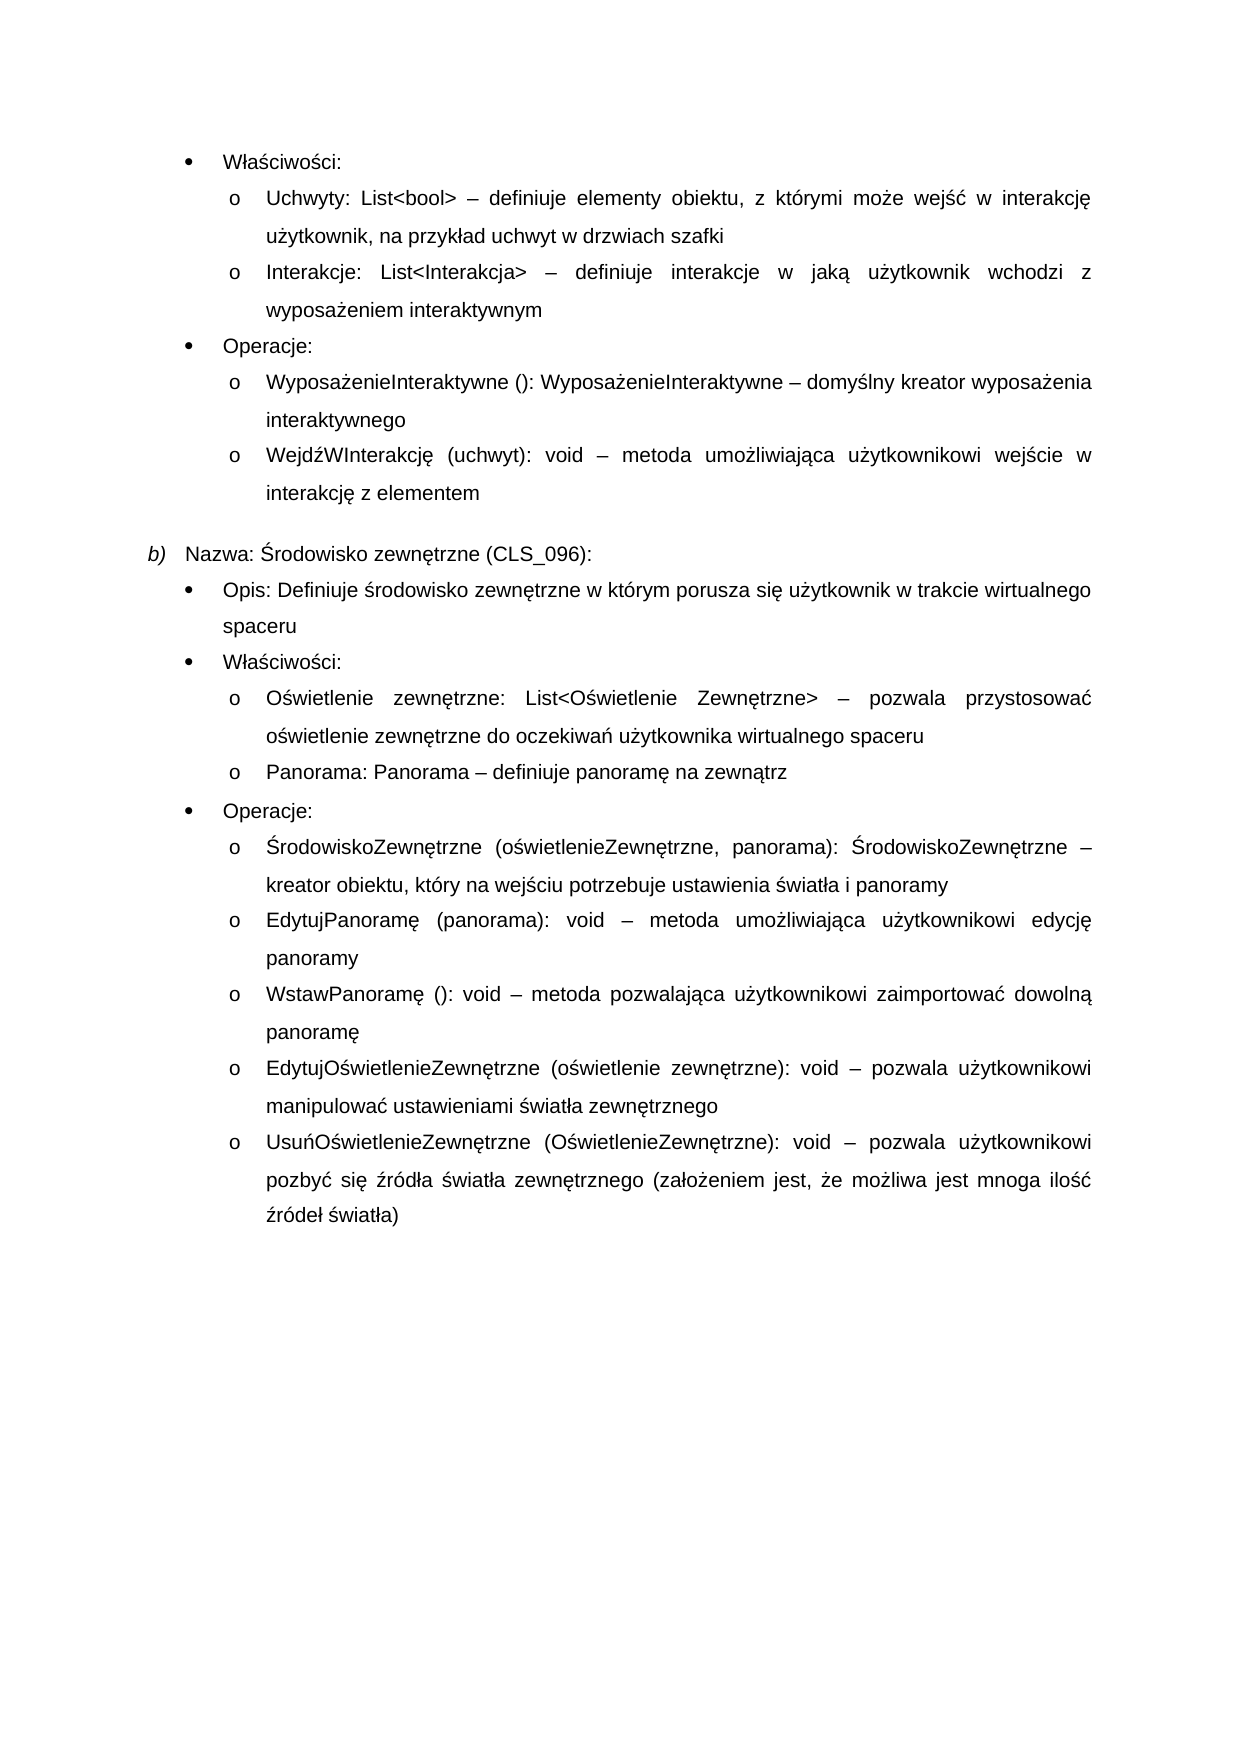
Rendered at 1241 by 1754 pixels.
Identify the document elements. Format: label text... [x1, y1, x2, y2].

list Właściwości: [185, 150, 1092, 174]
list Nazwa: Środowisko zewnętrzne (CLS_096): [148, 542, 1092, 566]
list WejdźWInterakcję (uchwyt): void – metoda umożliwiająca użytkownikowi wejście w interakcję z elementem [228, 443, 1092, 505]
list UsuńOświetlenieZewnętrzne (OświetlenieZewnętrzne): void – pozwala użytkownikowi pozbyć się źródła światła zewnętrznego (założeniem jest, że możliwa jest mnoga ilość źródeł światła) [228, 1129, 1092, 1227]
list EdytujOświetlenieZewnętrzne (oświetlenie zewnętrzne): void – pozwala użytkownikowi manipulować ustawieniami światła zewnętrznego [228, 1056, 1092, 1118]
list Interakcje: List<Interakcja> – definiuje interakcje w jaką użytkownik wchodzi z wyposażeniem interaktywnym [228, 260, 1092, 322]
list Operacje: [185, 333, 1092, 358]
list ŚrodowiskoZewnętrzne (oświetlenieZewnętrzne, panorama): ŚrodowiskoZewnętrzne – kreator obiektu, który na wejściu potrzebuje ustawienia światła i panoramy [228, 834, 1092, 896]
list WstawPanoramę (): void – metoda pozwalająca użytkownikowi zaimportować dowolną panoramę [228, 982, 1092, 1044]
list Opis: Definiuje środowisko zewnętrzne w którym porusza się użytkownik w trakcie wirtualnego spaceru [185, 578, 1092, 638]
list Panorama: Panorama – definiuje panoramę na zewnątrz [228, 760, 1092, 786]
list Uchwyty: List<bool> – definiuje elementy obiektu, z którymi może wejść w interakcję użytkownik, na przykład uchwyt w drzwiach szafki [228, 186, 1092, 248]
list Właściwości: [185, 650, 1092, 674]
list Oświetlenie zewnętrzne: List<Oświetlenie Zewnętrzne> – pozwala przystosować oświetlenie zewnętrzne do oczekiwań użytkownika wirtualnego spaceru [228, 686, 1092, 748]
list WyposażenieInteraktywne (): WyposażenieInteraktywne – domyślny kreator wyposażenia interaktywnego [228, 369, 1092, 431]
list Operacje: [185, 798, 1092, 823]
list EdytujPanoramę (panorama): void – metoda umożliwiająca użytkownikowi edycję panoramy [228, 908, 1092, 970]
